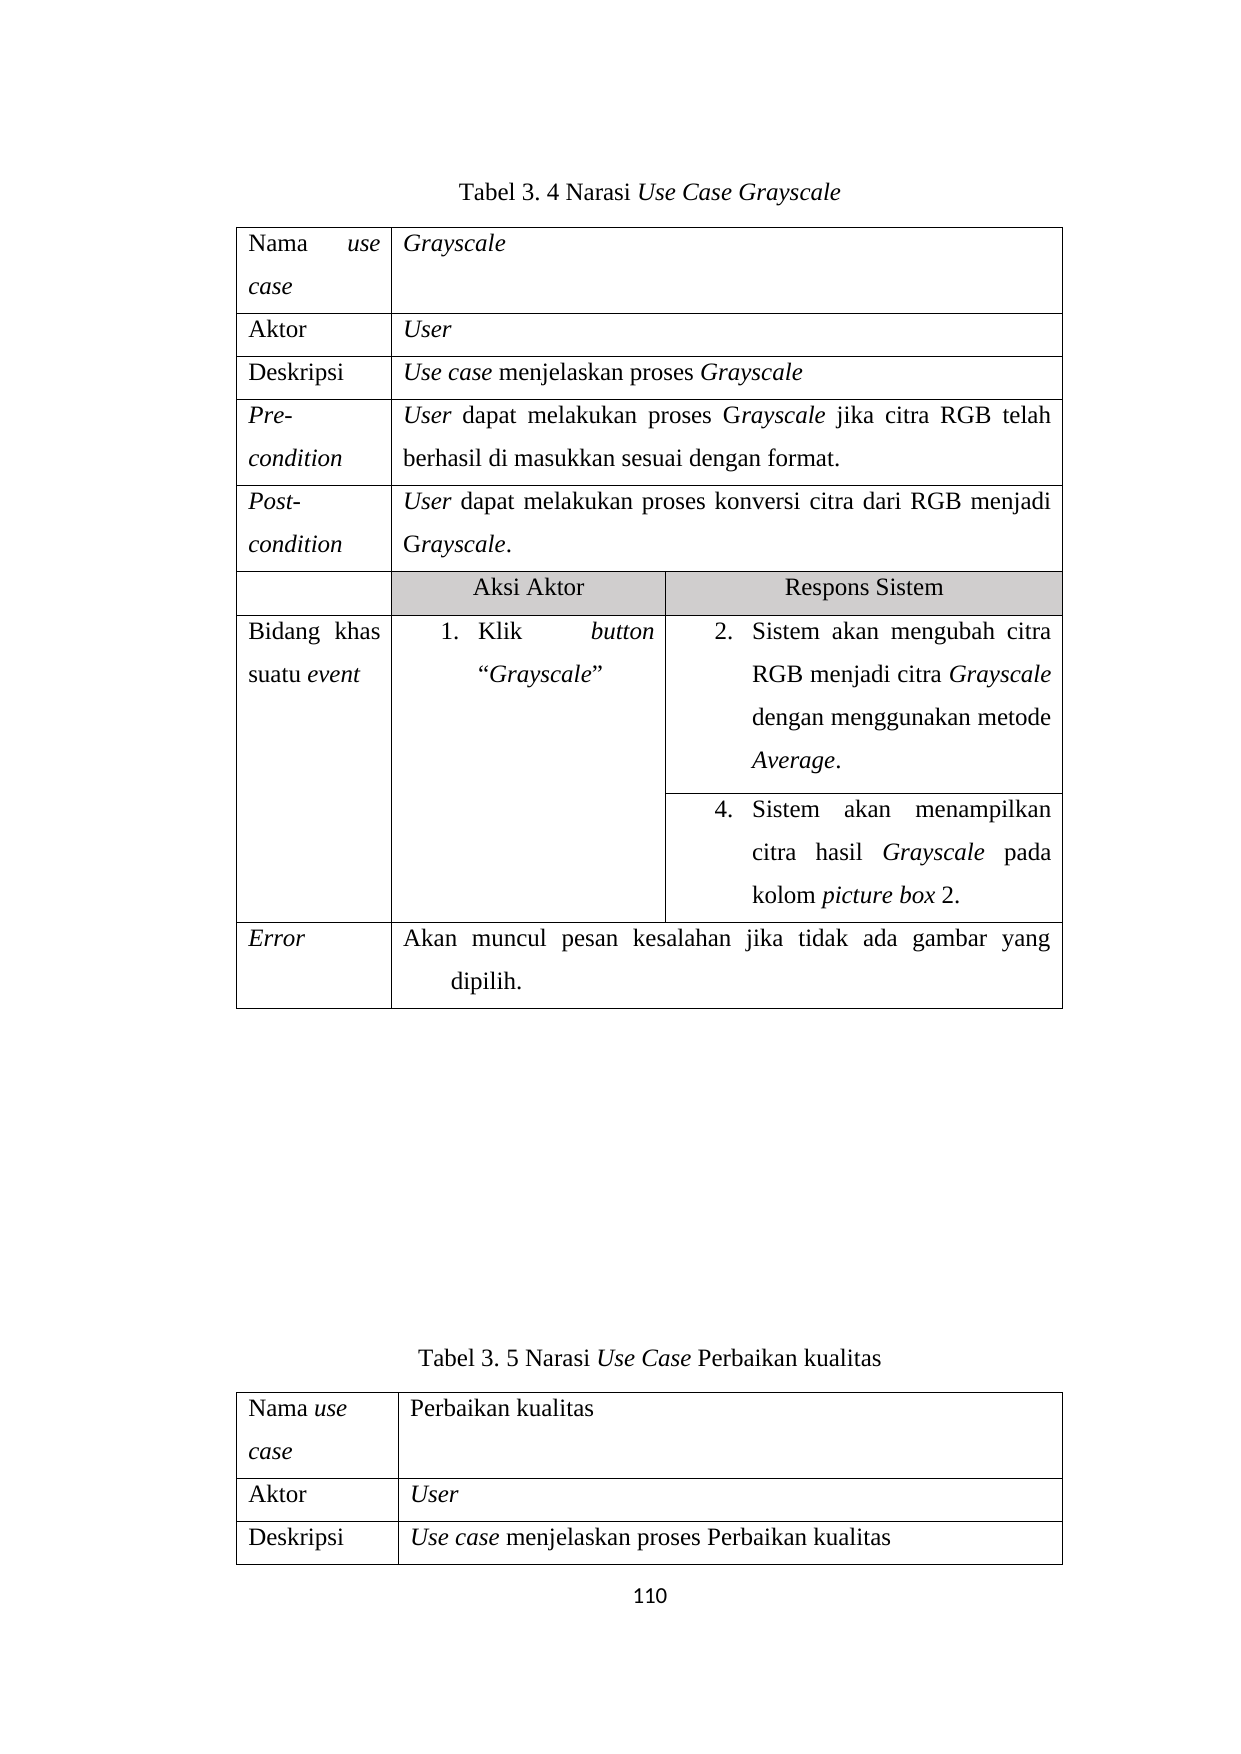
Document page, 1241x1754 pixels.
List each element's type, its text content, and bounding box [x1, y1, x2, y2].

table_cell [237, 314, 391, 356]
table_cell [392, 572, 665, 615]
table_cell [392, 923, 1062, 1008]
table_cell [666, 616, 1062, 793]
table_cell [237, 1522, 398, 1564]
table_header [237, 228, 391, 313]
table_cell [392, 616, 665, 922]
text Tabel 3. 4 Narasi Use Case Grayscale [177, 177, 1122, 206]
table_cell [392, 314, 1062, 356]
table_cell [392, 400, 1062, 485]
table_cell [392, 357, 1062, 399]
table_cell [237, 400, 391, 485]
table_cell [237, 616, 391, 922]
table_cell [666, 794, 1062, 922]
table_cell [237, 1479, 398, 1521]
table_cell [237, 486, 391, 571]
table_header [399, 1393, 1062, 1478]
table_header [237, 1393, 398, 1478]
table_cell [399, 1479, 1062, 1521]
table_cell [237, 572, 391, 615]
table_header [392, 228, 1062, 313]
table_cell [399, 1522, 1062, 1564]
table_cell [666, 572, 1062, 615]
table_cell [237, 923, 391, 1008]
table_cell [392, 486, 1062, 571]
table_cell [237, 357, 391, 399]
text Tabel 3. 5 Narasi Use Case Perbaikan kualitas [177, 1343, 1122, 1371]
